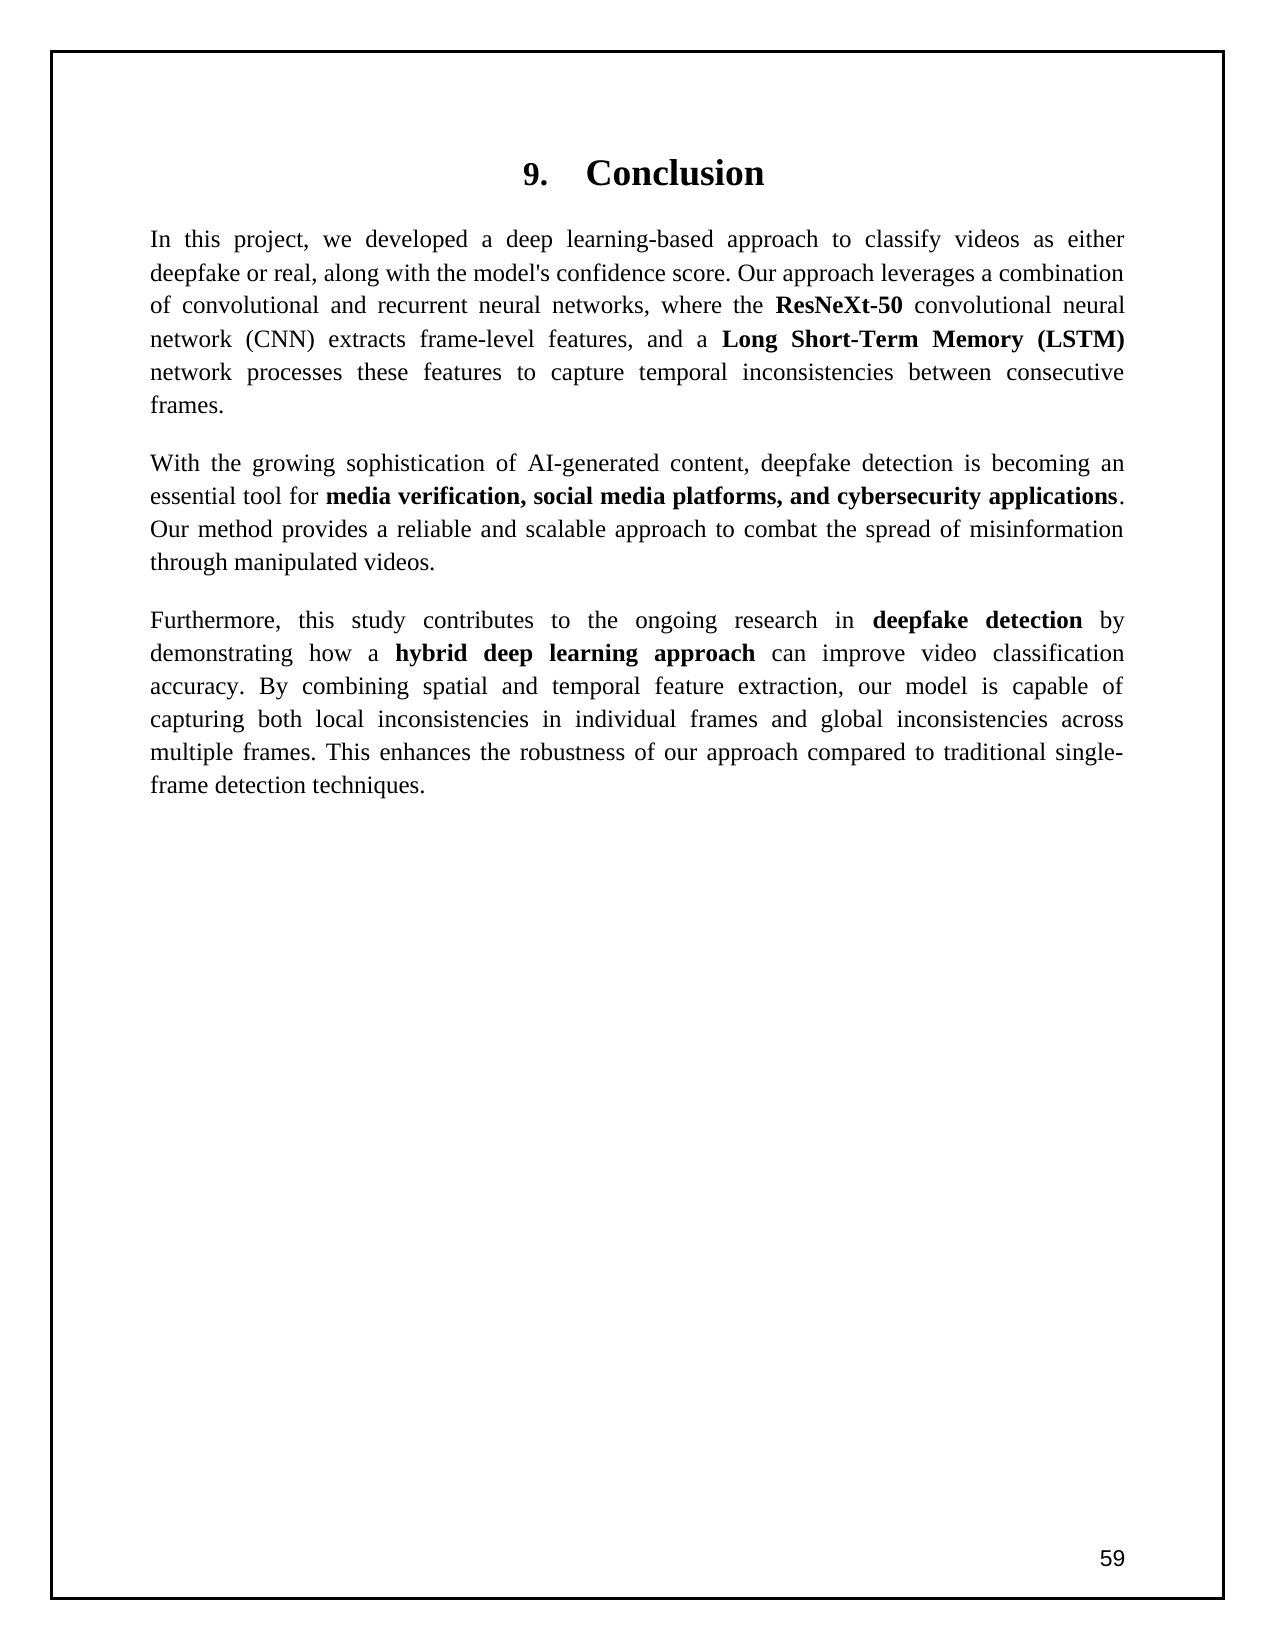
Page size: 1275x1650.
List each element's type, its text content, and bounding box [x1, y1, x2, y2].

subtitle Conclusion [187, 150, 1125, 193]
text In this project, we developed a deep learning-based approach to classify videos as either deepfake or real, along with the model's confidence score. Our approach leverages a combination of convolutional and recurrent neural networks, where the ResNeXt-50 convolutional neural network (CNN) extracts frame-level features, and a Long Short-Term Memory (LSTM) network processes these features to capture temporal inconsistencies between consecutive frames. [150, 224, 1125, 418]
text With the growing sophistication of AI-generated content, deepfake detection is becoming an essential tool for media verification, social media platforms, and cybersecurity applications. Our method provides a reliable and scalable approach to combat the spread of misinformation through manipulated videos. [150, 448, 1125, 576]
text Furthermore, this study contributes to the ongoing research in deepfake detection by demonstrating how a hybrid deep learning approach can improve video classification accuracy. By combining spatial and temporal feature extraction, our model is capable of capturing both local inconsistencies in individual frames and global inconsistencies across multiple frames. This enhances the robustness of our approach compared to traditional single-frame detection techniques. [150, 605, 1125, 799]
